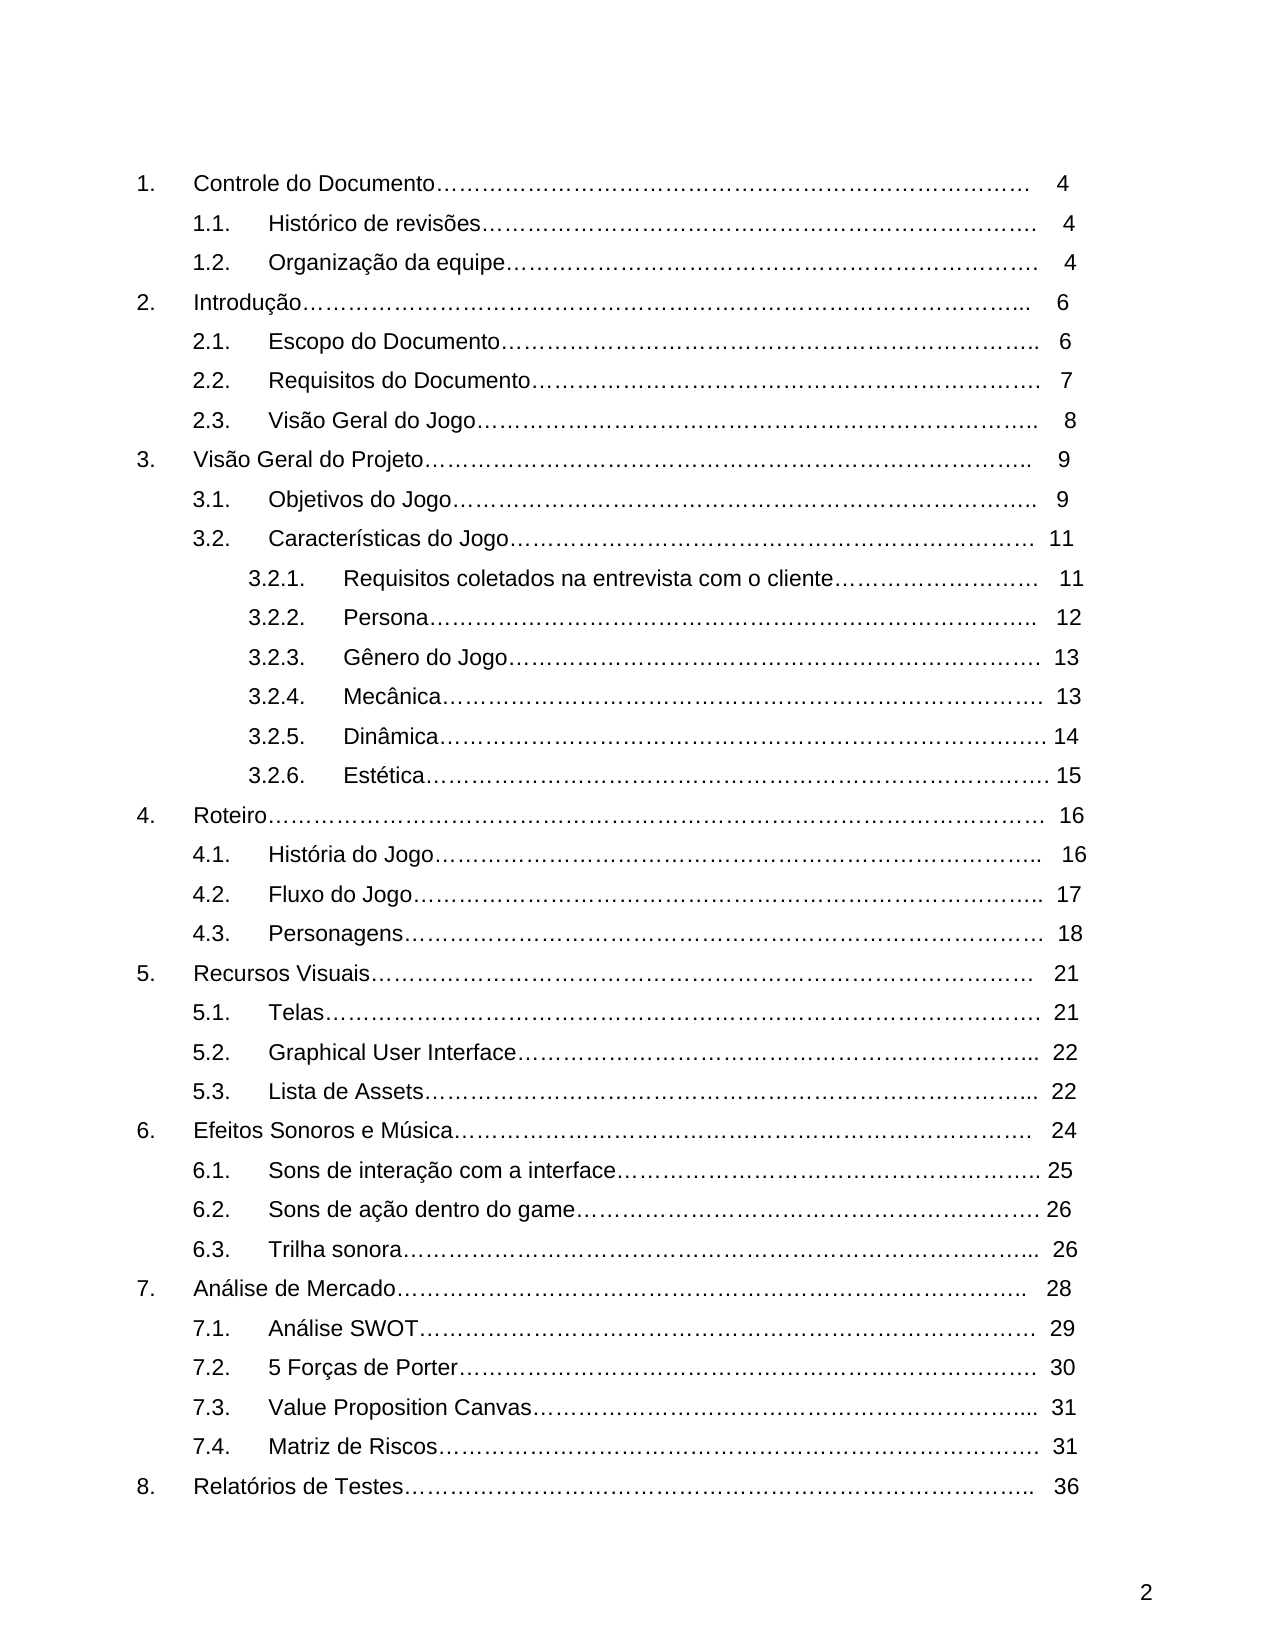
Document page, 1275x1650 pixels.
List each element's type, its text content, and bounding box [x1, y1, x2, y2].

list Telas…………………………………………………………………………………. 21 [231, 999, 1152, 1025]
list Gênero do Jogo……………………………………………………………. 13 [306, 644, 1152, 670]
list Personagens………………………………………………………………………… 18 [231, 920, 1152, 946]
list Recursos Visuais…………………………………………………………………………… 21 [156, 959, 1152, 986]
list Fluxo do Jogo……………………………………………………………………….. 17 [231, 881, 1152, 907]
list Características do Jogo…………………………………………………………… 11 [231, 525, 1152, 552]
list Value Proposition Canvas……………………………………………………….... 31 [231, 1394, 1152, 1420]
list Trilha sonora………………………………………………………………………... 26 [231, 1236, 1152, 1262]
list História do Jogo…………………………………………………………………….. 16 [231, 841, 1152, 867]
list Relatórios de Testes……………………………………………………………………….. 36 [156, 1473, 1152, 1499]
list Organização da equipe……………………………………………………………. 4 [231, 249, 1152, 275]
list Controle do Documento…………………………………………………………………… 4 [156, 170, 1152, 196]
list Introdução…………………………………………………………………………………... 6 [156, 288, 1152, 315]
list Estética………………………………………………………………………. 15 [306, 762, 1152, 788]
list Análise SWOT……………………………………………………………………… 29 [231, 1315, 1152, 1341]
list Graphical User Interface…………………………………………………………... 22 [231, 1038, 1152, 1065]
list 5 Forças de Porter…………………………………………………………………. 30 [231, 1354, 1152, 1381]
list Roteiro………………………………………………………………………………………… 16 [156, 802, 1152, 828]
list Escopo do Documento…………………………………………………………….. 6 [231, 328, 1152, 354]
list Análise de Mercado……………………………………………………………………….. 28 [156, 1275, 1152, 1302]
list Visão Geral do Projeto…………………………………………………………………….. 9 [156, 446, 1152, 473]
list Sons de interação com a interface……………………………………………….. 25 [231, 1157, 1152, 1183]
list Persona…………………………………………………………………….. 12 [306, 604, 1152, 631]
list Efeitos Sonoros e Música…………………………………………………………………. 24 [156, 1117, 1152, 1144]
list Requisitos coletados na entrevista com o cliente……………………… 11 [306, 565, 1152, 591]
list Visão Geral do Jogo……………………………………………………………….. 8 [231, 407, 1152, 433]
list Matriz de Riscos……………………………………………………………………. 31 [231, 1433, 1152, 1460]
list Objetivos do Jogo………………………………………………………………….. 9 [231, 486, 1152, 512]
list Lista de Assets……………………………………………………………………... 22 [231, 1078, 1152, 1104]
list Dinâmica………………………………………………………………….…. 14 [306, 723, 1152, 749]
list Requisitos do Documento…………………………………………………………. 7 [231, 367, 1152, 394]
list Sons de ação dentro do game……………………………………………………. 26 [231, 1196, 1152, 1223]
list Mecânica……………………………………………………………………. 13 [306, 683, 1152, 709]
list Histórico de revisões………………………………………………………………. 4 [231, 209, 1152, 236]
